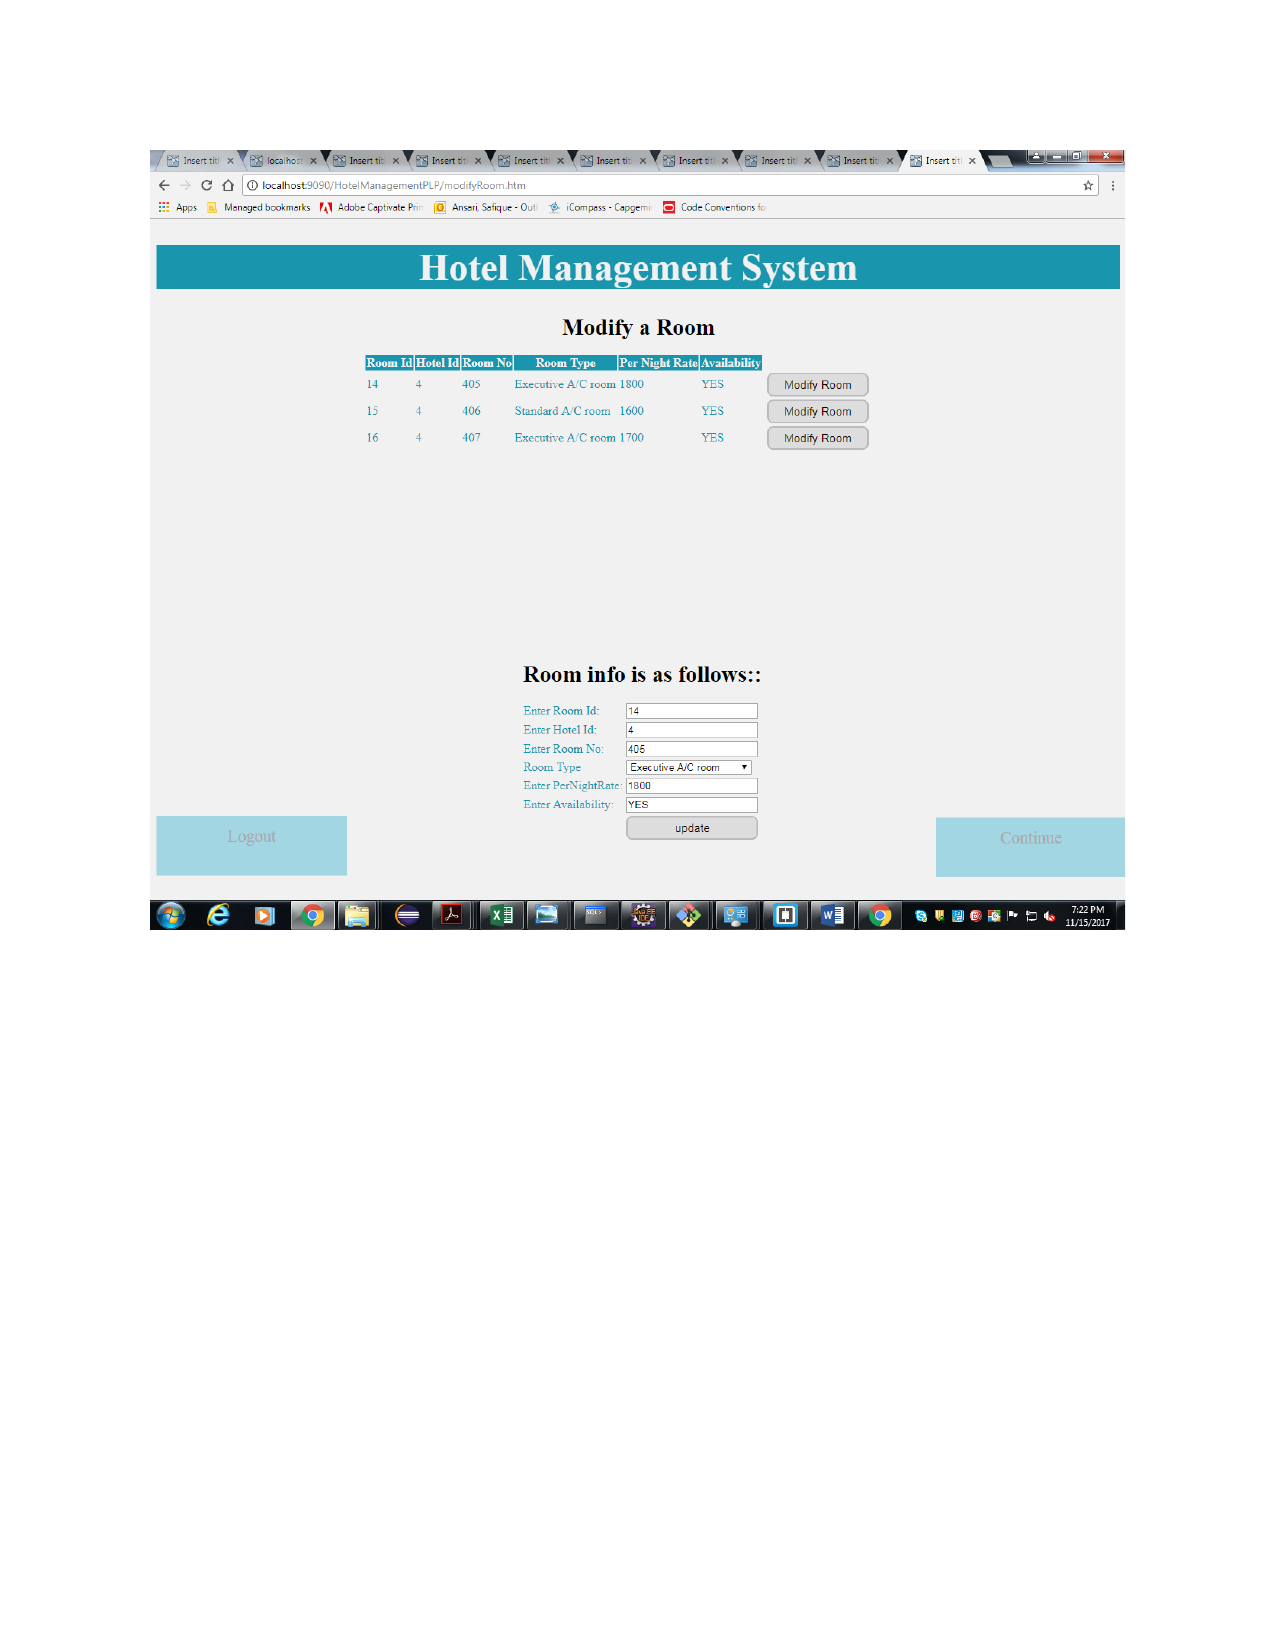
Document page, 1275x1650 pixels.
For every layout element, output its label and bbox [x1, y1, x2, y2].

picture [150, 150, 1125, 930]
